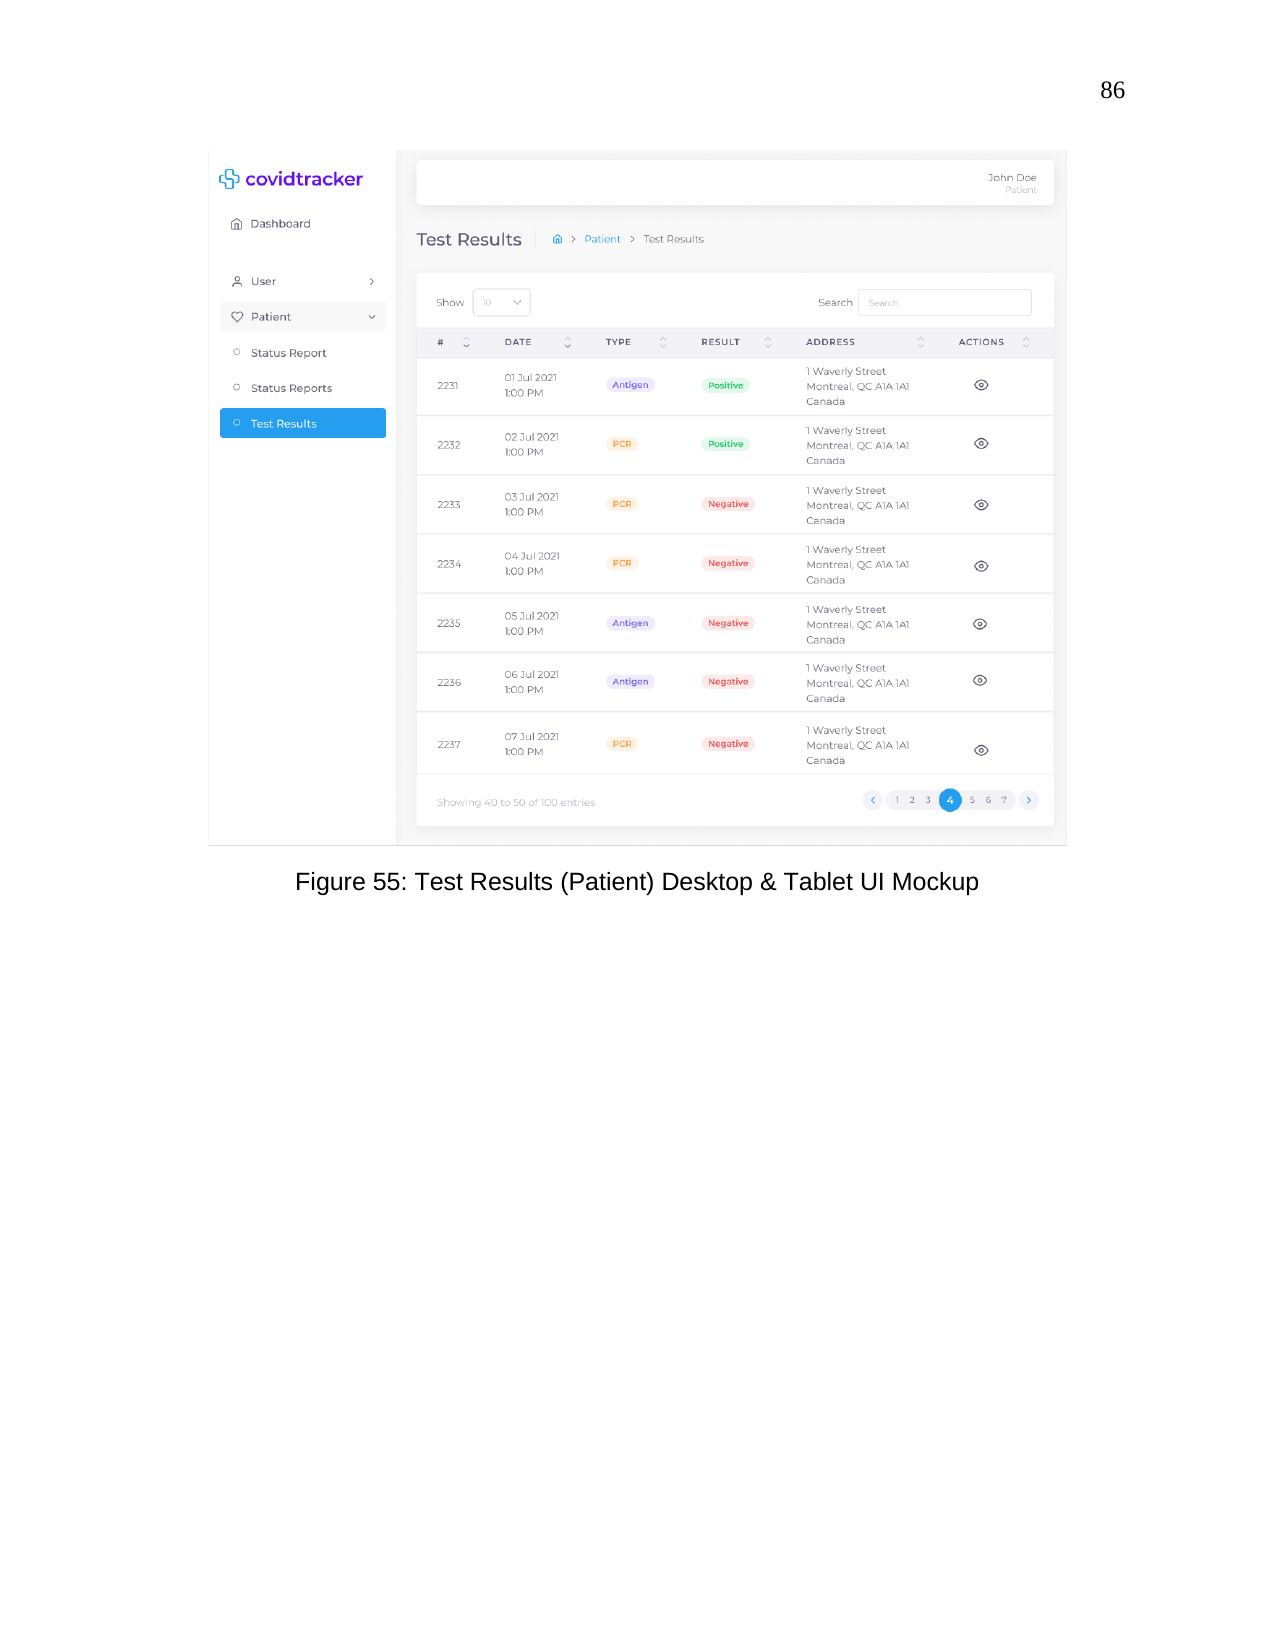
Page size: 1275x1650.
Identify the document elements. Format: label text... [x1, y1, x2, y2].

text Figure 55: Test Results (Patient) Desktop & Tablet UI Mockup [150, 867, 1125, 895]
picture [208, 150, 1067, 846]
